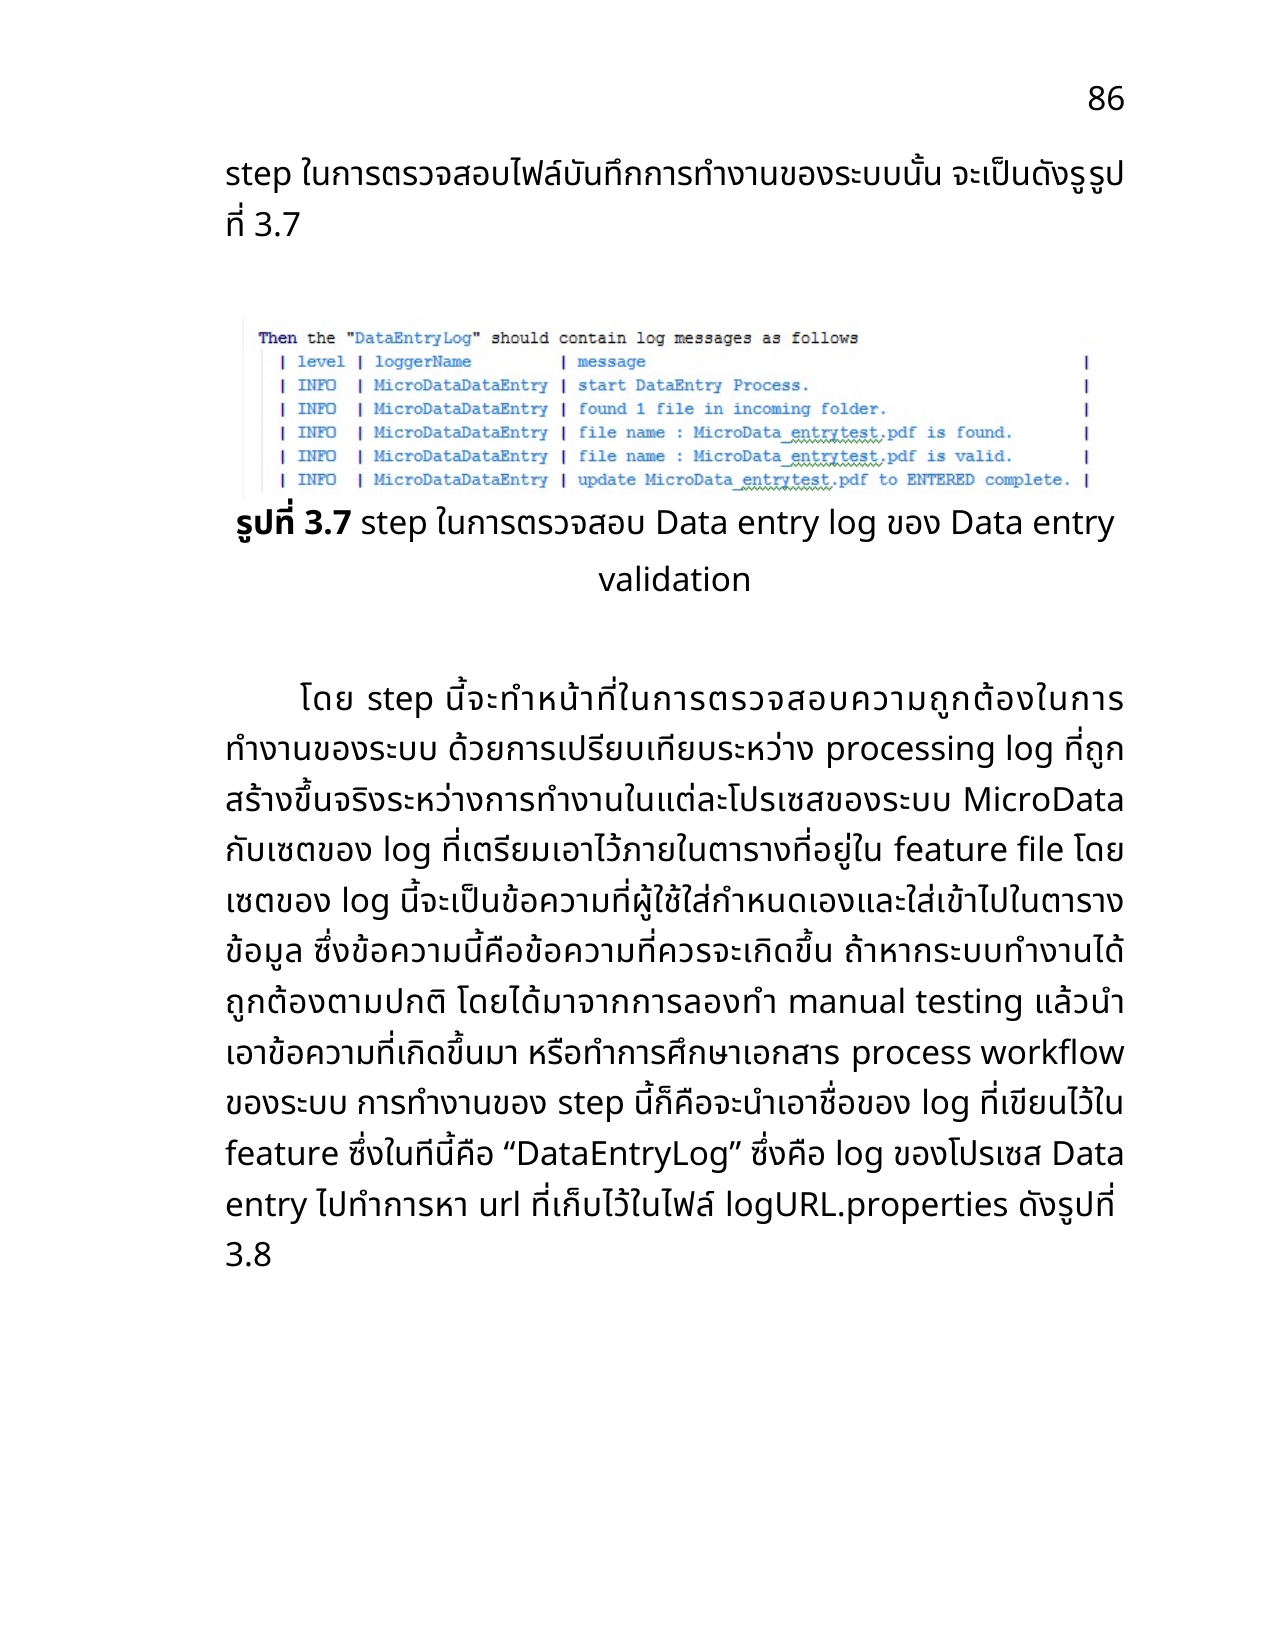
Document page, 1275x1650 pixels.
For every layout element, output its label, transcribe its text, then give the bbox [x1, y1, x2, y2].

text step ในการตรวจสอบ Data entry log ของ Data entry validation [225, 498, 1125, 601]
picture [242, 317, 1108, 499]
text โดย step นี้จะทำหน้าที่ในการตรวจสอบความถูกต้องในการทำงานของระบบ ด้วยการเปรียบเทียบระหว่าง processing log ที่ถูกสร้างขึ้นจริงระหว่างการทำงานในแต่ละโปรเซสของระบบ MicroData กับเซตของ log ที่เตรียมเอาไว้ภายในตารางที่อยู่ใน feature file โดยเซตของ log นี้จะเป็นข้อความที่ผู้ใช้ใส่กำหนดเองและใส่เข้าไปในตารางข้อมูล ซึ่งข้อความนี้คือข้อความที่ควรจะเกิดขึ้น ถ้าหากระบบทำงานได้ถูกต้องตามปกติ โดยได้มาจากการลองทำ manual testing แล้วนำเอาข้อความที่เกิดขึ้นมา หรือทำการศึกษาเอกสาร process workflow ของระบบ การทำงานของ step นี้ก็คือจะนำเอาชื่อของ log ที่เขียนไว้ใน feature ซึ่งในทีนี้คือ “DataEntryLog” ซึ่งคือ log ของโปรเซส Data entry ไปทำการหา url ที่เก็บไว้ในไฟล์ logURL.properties ดังรูปที่ 3.15 [225, 674, 1125, 1276]
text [225, 150, 1125, 251]
